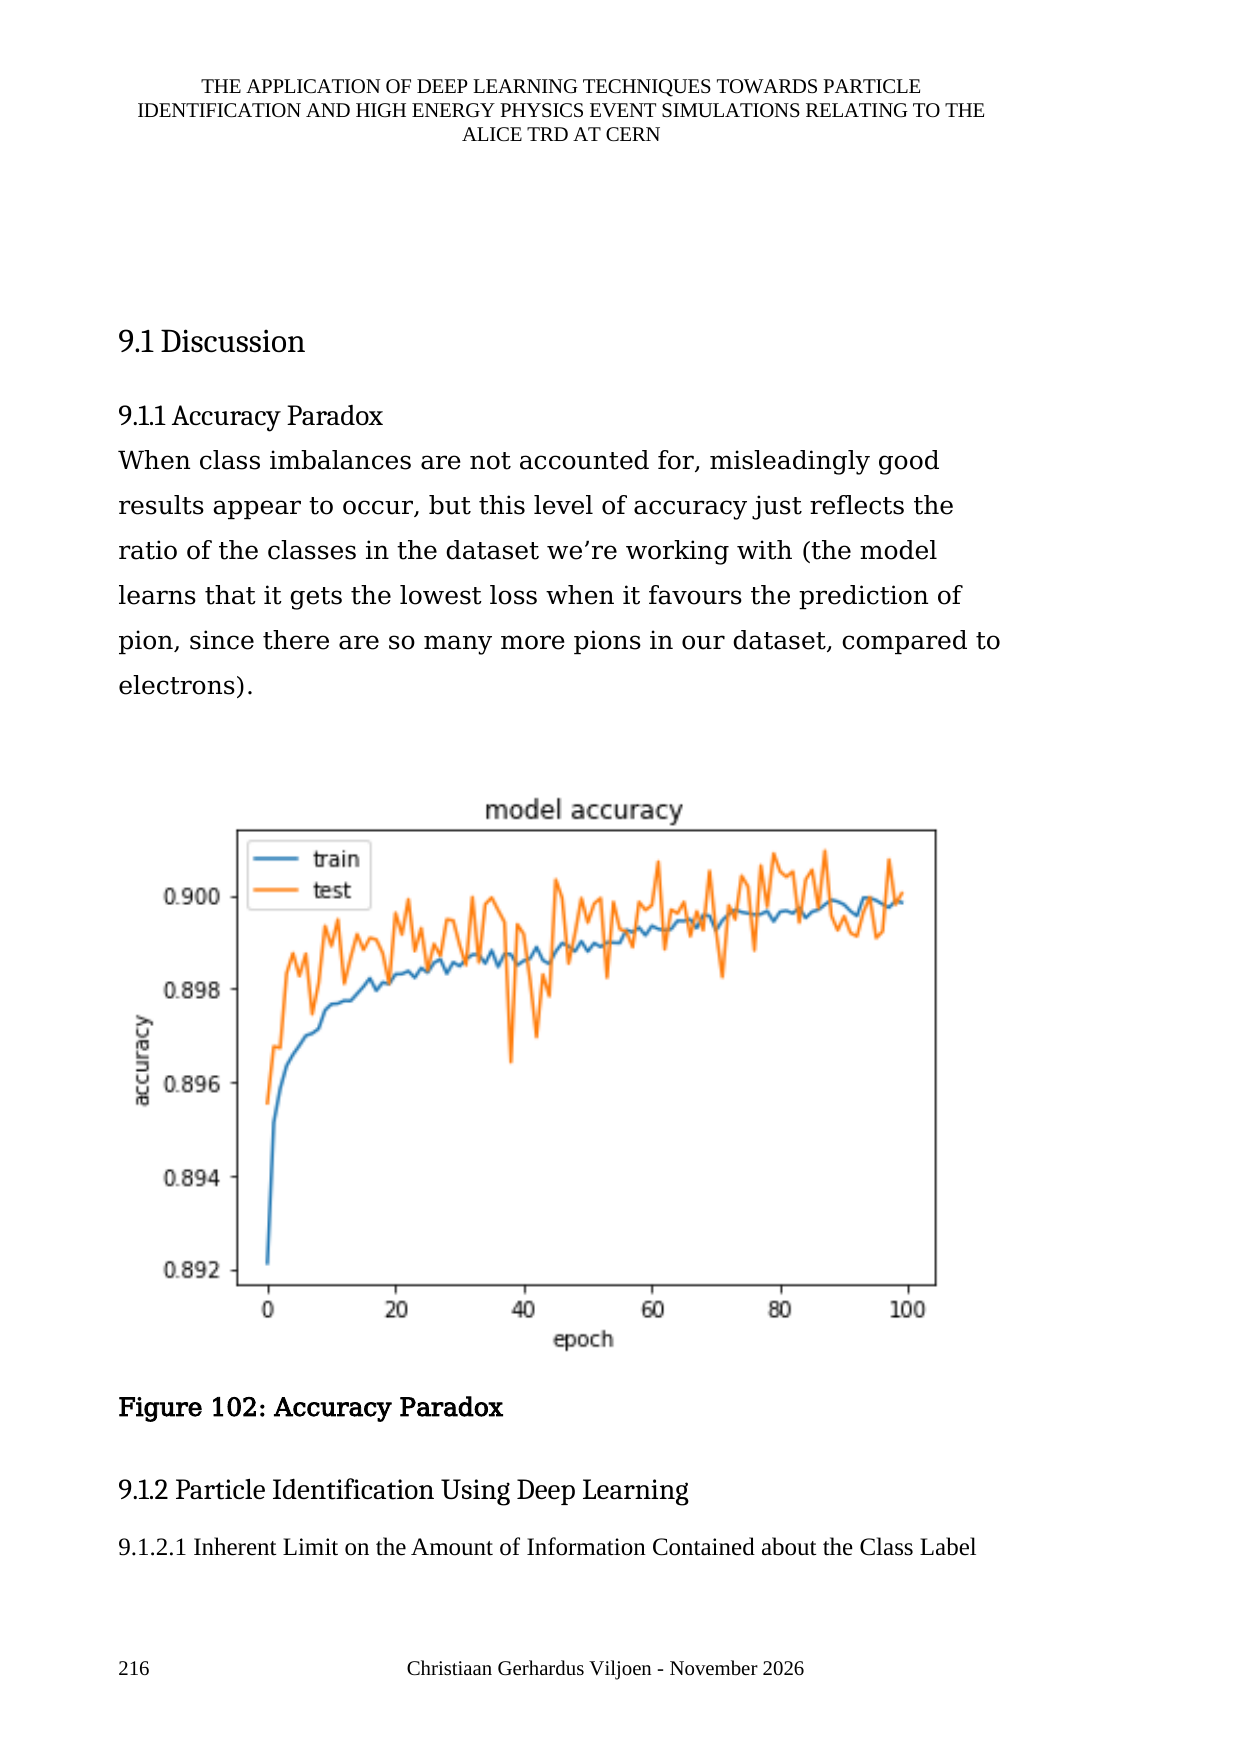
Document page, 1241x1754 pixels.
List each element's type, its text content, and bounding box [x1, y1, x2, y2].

picture [118, 784, 956, 1364]
subtitle Discussion [118, 323, 1004, 361]
subtitle Particle Identification Using Deep Learning [118, 1473, 1004, 1507]
subtitle Accuracy Paradox [118, 399, 1004, 432]
subtitle Inherent Limit on the Amount of Information Contained about the Class Label [118, 1532, 1004, 1561]
text When class imbalances are not accounted for, misleadingly good results appear to occur, but this level of accuracy just reflects the ratio of the classes in the dataset we’re working with (the model learns that it gets the lowest loss when it favours the prediction of pion, since there are so many more pions in our dataset, compared to electrons). [118, 445, 1004, 700]
